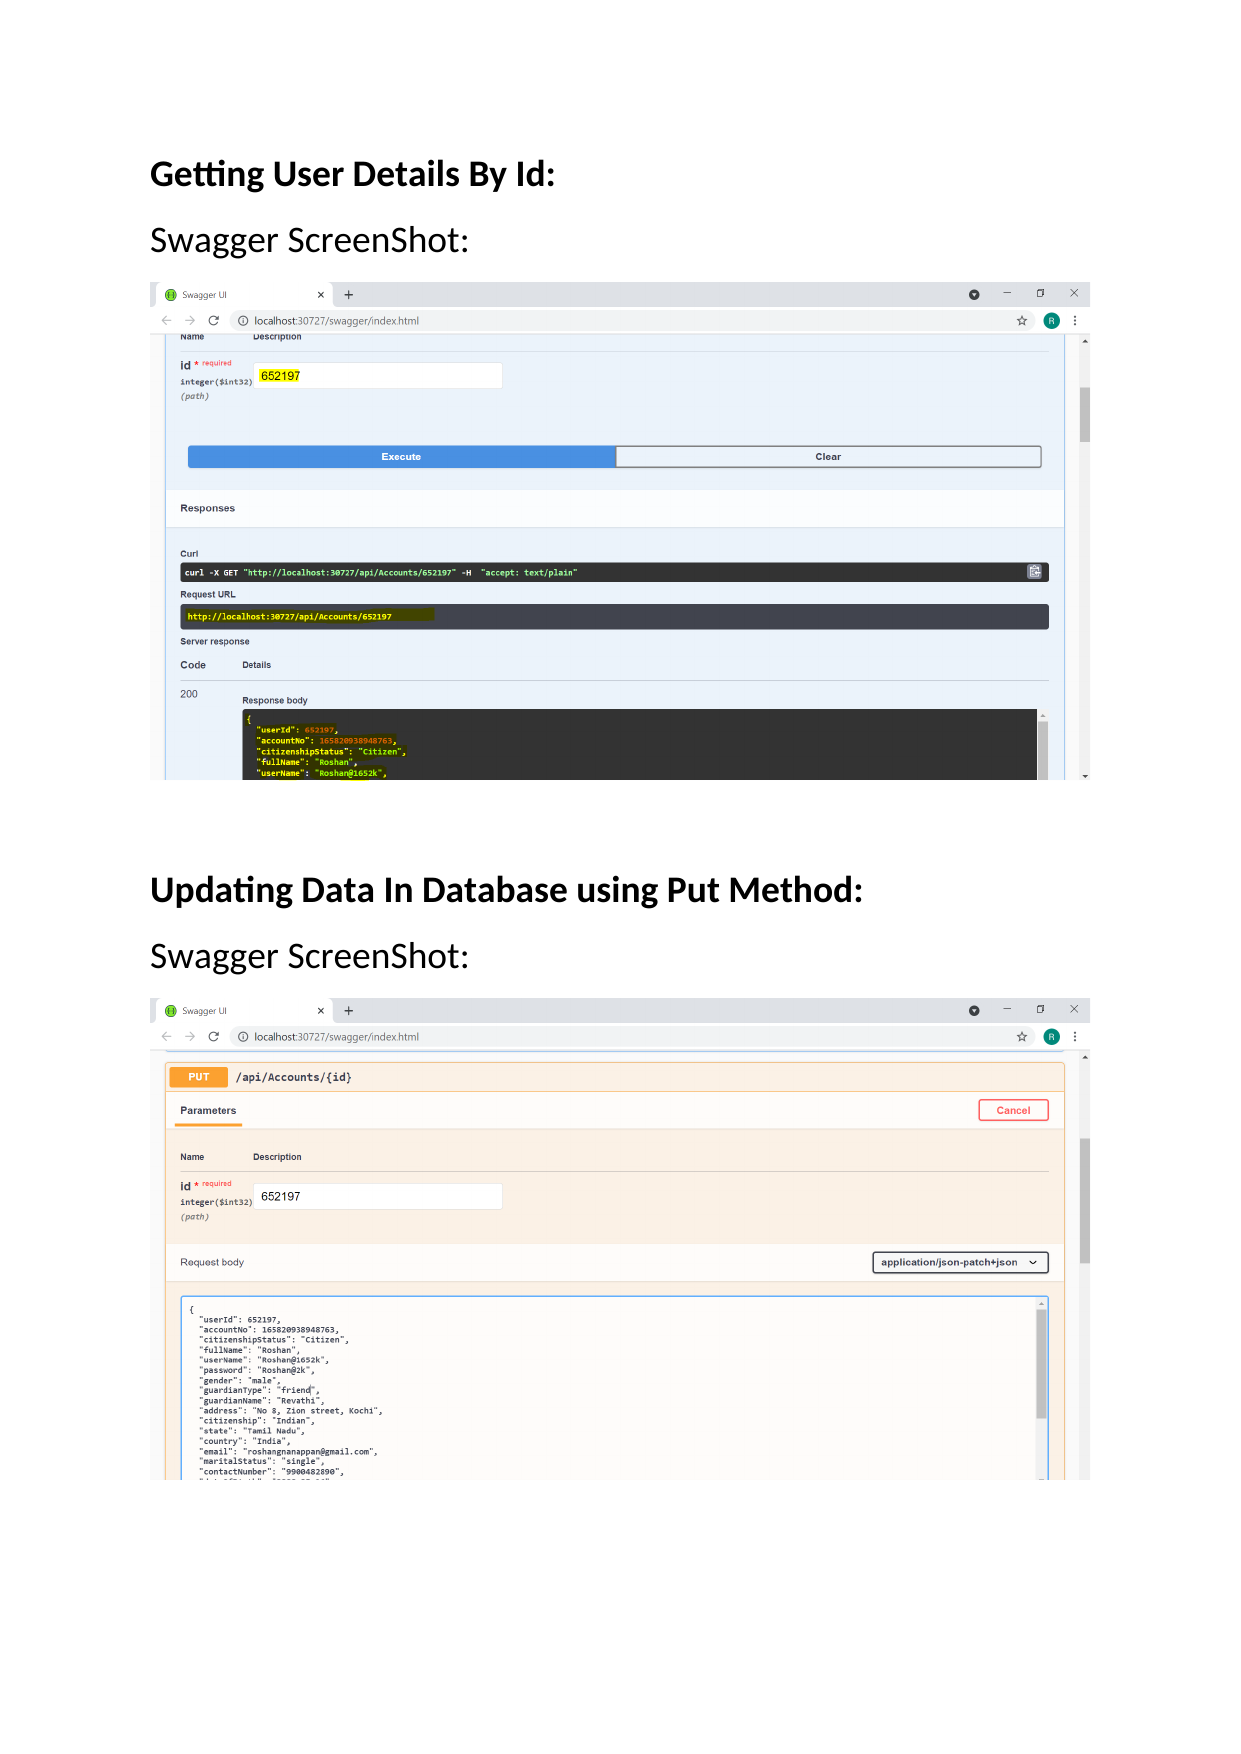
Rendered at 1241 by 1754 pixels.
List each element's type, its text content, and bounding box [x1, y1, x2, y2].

text Swagger ScreenShot: [150, 216, 1090, 262]
picture [150, 998, 1091, 1480]
picture [150, 282, 1091, 781]
text Getting User Details By Id: [150, 150, 1090, 196]
text Updating Data In Database using Put Method: [150, 866, 1090, 912]
text Swagger ScreenShot: [150, 932, 1090, 978]
